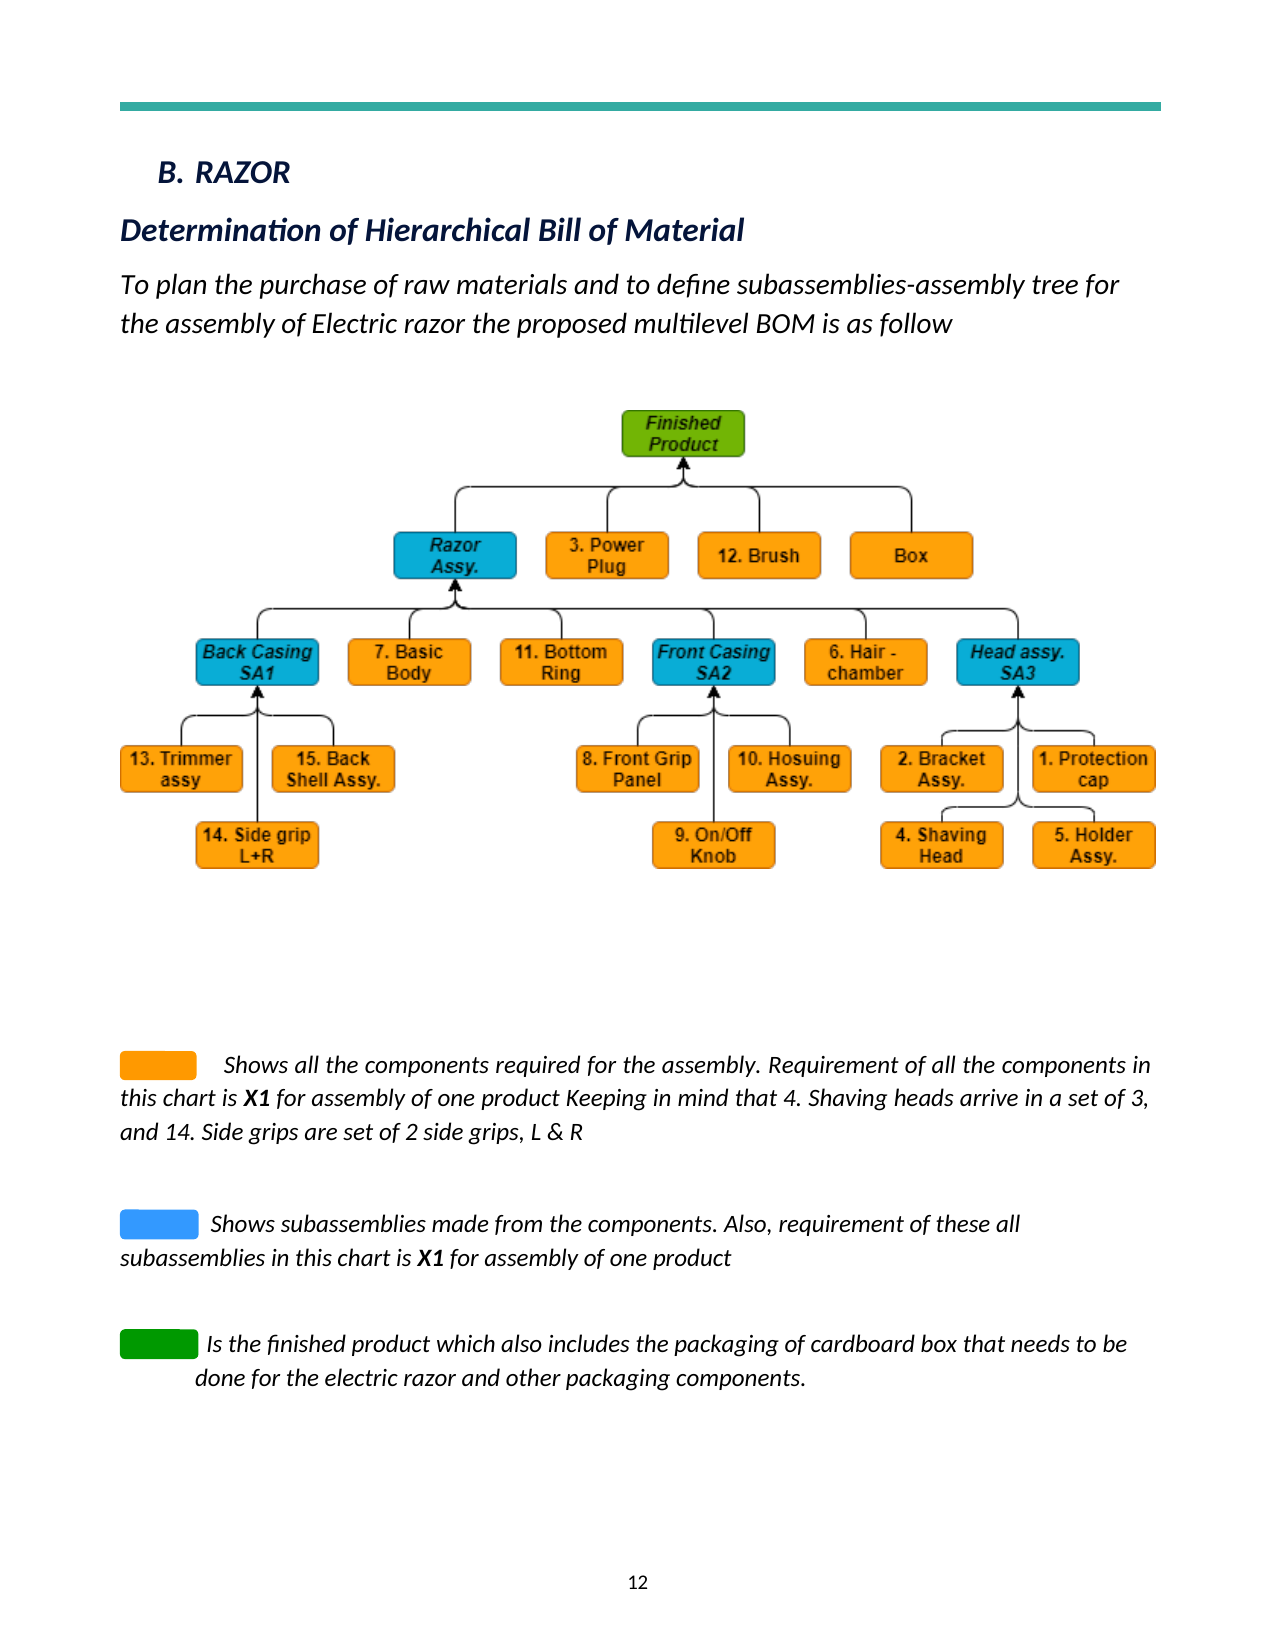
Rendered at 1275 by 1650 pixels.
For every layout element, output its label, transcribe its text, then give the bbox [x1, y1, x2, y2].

list Is the finished product which also includes the packaging of cardboard box that needs to be done for the electric razor and other packaging components. [195, 1328, 1155, 1392]
picture [120, 410, 1156, 869]
text Shows all the components required for the assembly. Requirement of all the components in this chart is X1 for assembly of one product Keeping in mind that 4. Shaving heads arrive in a set of 3, and 14. Side grips are set of 2 side grips, L & R [120, 1049, 1155, 1147]
list RAZOR [157, 152, 1155, 192]
text Determination of Hierarchical Bill of Material [120, 209, 1155, 249]
text To plan the purchase of raw materials and to define subassemblies-assembly tree for the assembly of Electric razor the proposed multilevel BOM is as follow [120, 266, 1155, 341]
text Shows subassemblies made from the components. Also, requirement of these all subassemblies in this chart is X1 for assembly of one product [120, 1208, 1155, 1272]
